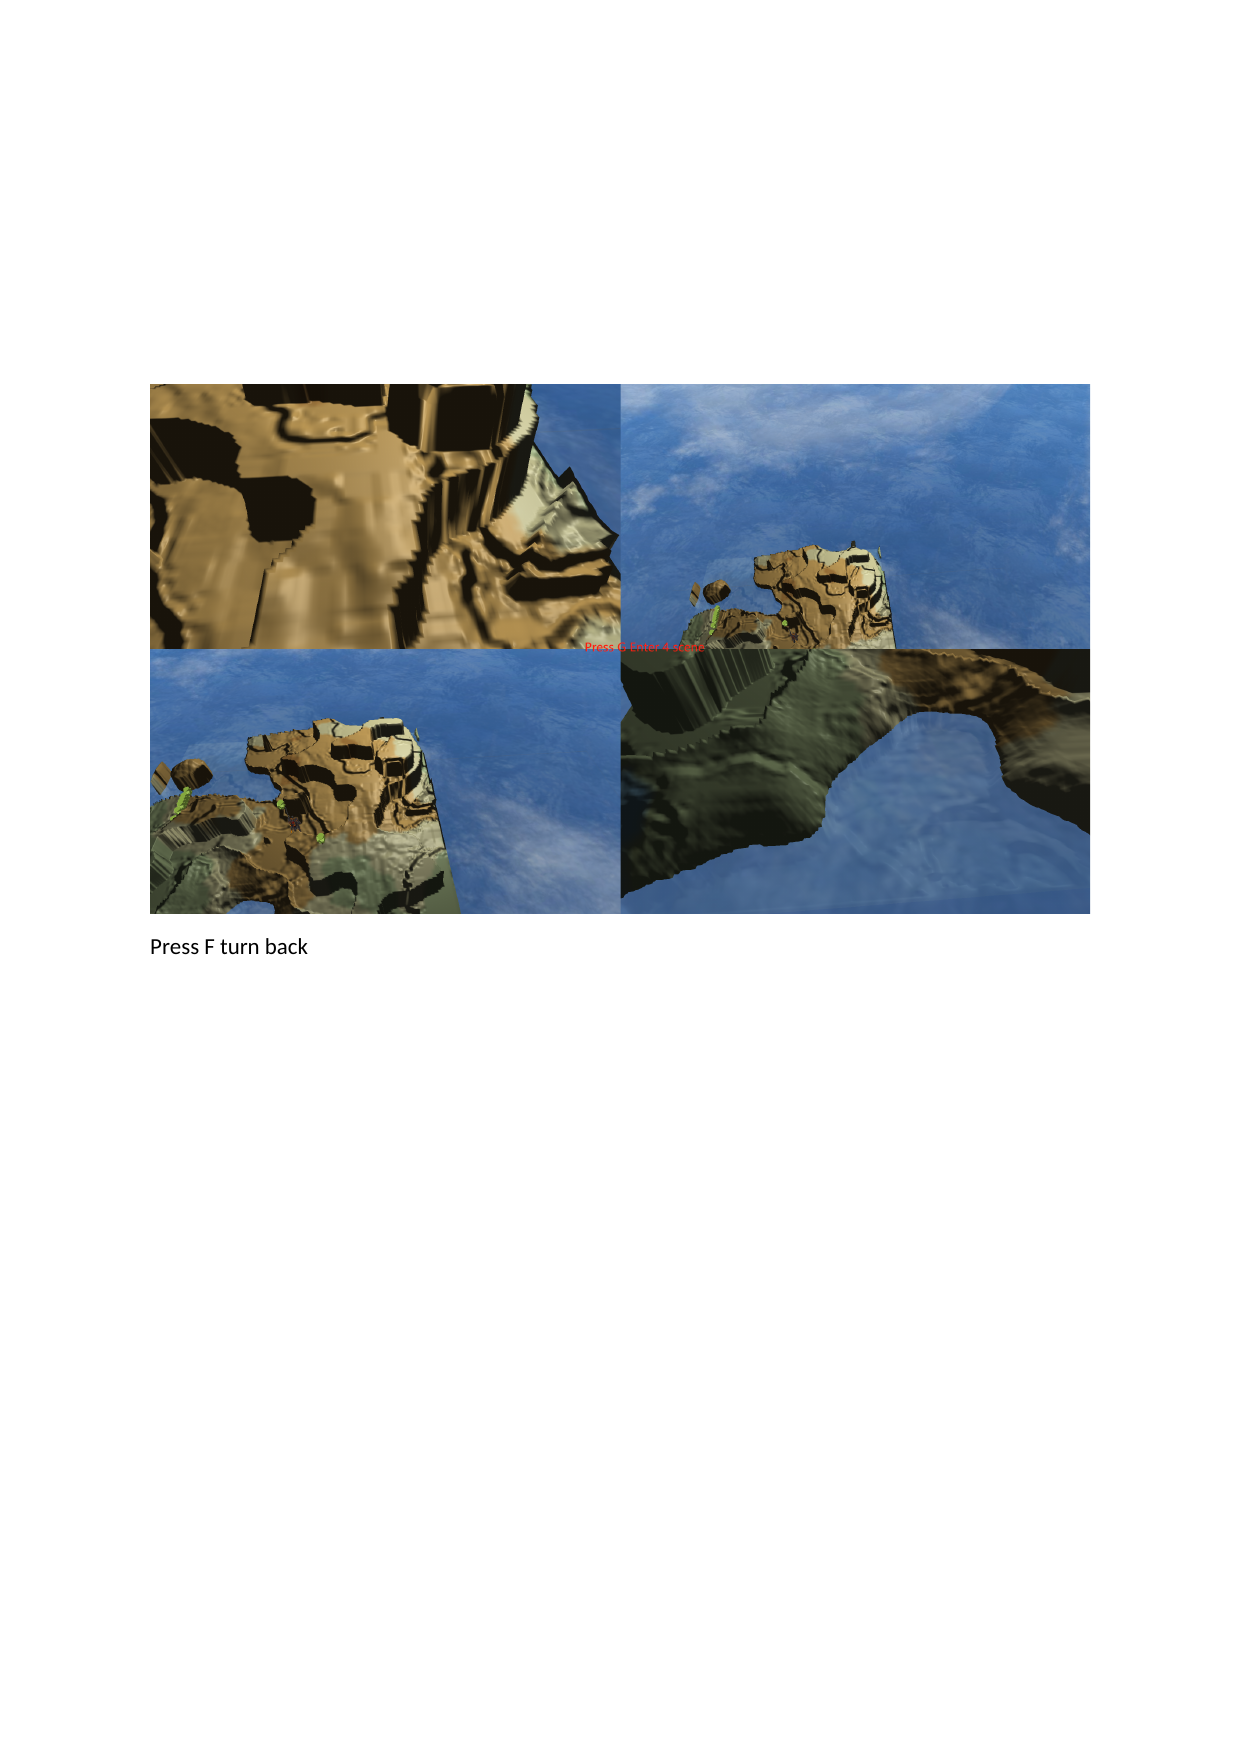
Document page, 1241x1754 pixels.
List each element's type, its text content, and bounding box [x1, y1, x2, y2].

text Press F turn back [150, 932, 1090, 960]
picture [150, 384, 1091, 914]
